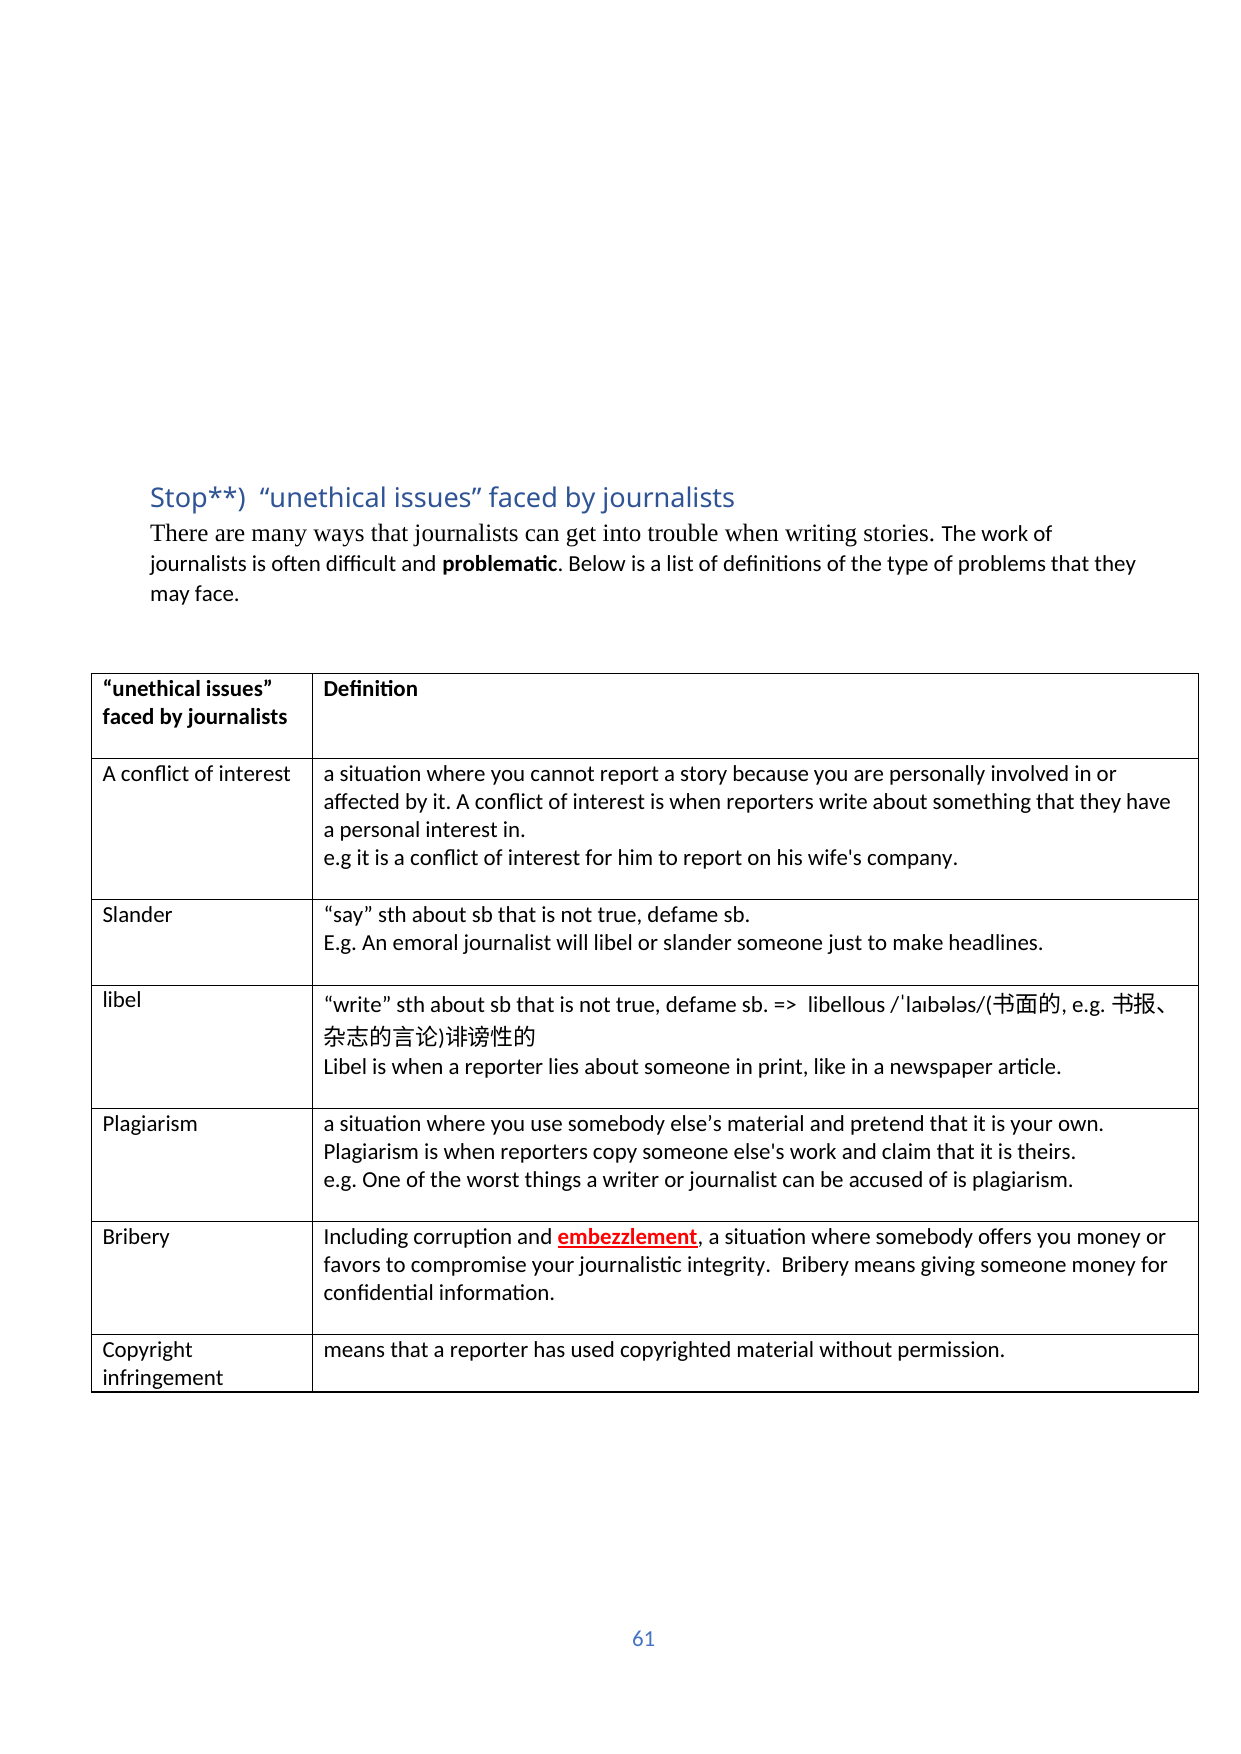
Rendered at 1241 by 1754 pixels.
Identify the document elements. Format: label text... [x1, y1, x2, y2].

table_header “unethical issues” faced by journalists [92, 674, 312, 758]
table_cell libel [92, 986, 312, 1108]
table_cell Including corruption and embezzlement, a situation where somebody offers you money or favors to compromise your journalistic integrity. Bribery means giving someone money for confidential information. [313, 1222, 1198, 1334]
table_cell Slander [92, 900, 312, 984]
table_cell Plagiarism [92, 1109, 312, 1221]
table_cell a situation where you cannot report a story because you are personally involved in or affected by it. A conflict of interest is when reporters write about something that they have a personal interest in. e.g it is a conflict of interest for him to report on his wife's company. [313, 759, 1198, 899]
table_cell “say” sth about sb that is not true, defame sb. E.g. An emoral journalist will libel or slander someone just to make headlines. [313, 900, 1198, 984]
table_cell means that a reporter has used copyrighted material without permission. [313, 1335, 1198, 1391]
text There are many ways that journalists can get into trouble when writing stories. The work of journalists is often difficult and problematic. Below is a list of definitions of the type of problems that they may face. [150, 518, 1137, 607]
table_cell Copyright infringement [92, 1335, 312, 1391]
subtitle Stop**) “unethical issues” faced by journalists [150, 478, 1137, 515]
table_cell Bribery [92, 1222, 312, 1334]
table_cell “write” sth about sb that is not true, defame sb. => libellous /ˈlaɪbələs/(书面的, e.g. 书报、杂志的言论)诽谤性的 Libel is when a reporter lies about someone in print, like in a newspaper article. [313, 986, 1198, 1108]
table_cell a situation where you use somebody else’s material and pretend that it is your own. Plagiarism is when reporters copy someone else's work and claim that it is theirs. e.g. One of the worst things a writer or journalist can be accused of is plagiarism. [313, 1109, 1198, 1221]
table_cell A conflict of interest [92, 759, 312, 899]
table_header Definition [313, 674, 1198, 758]
